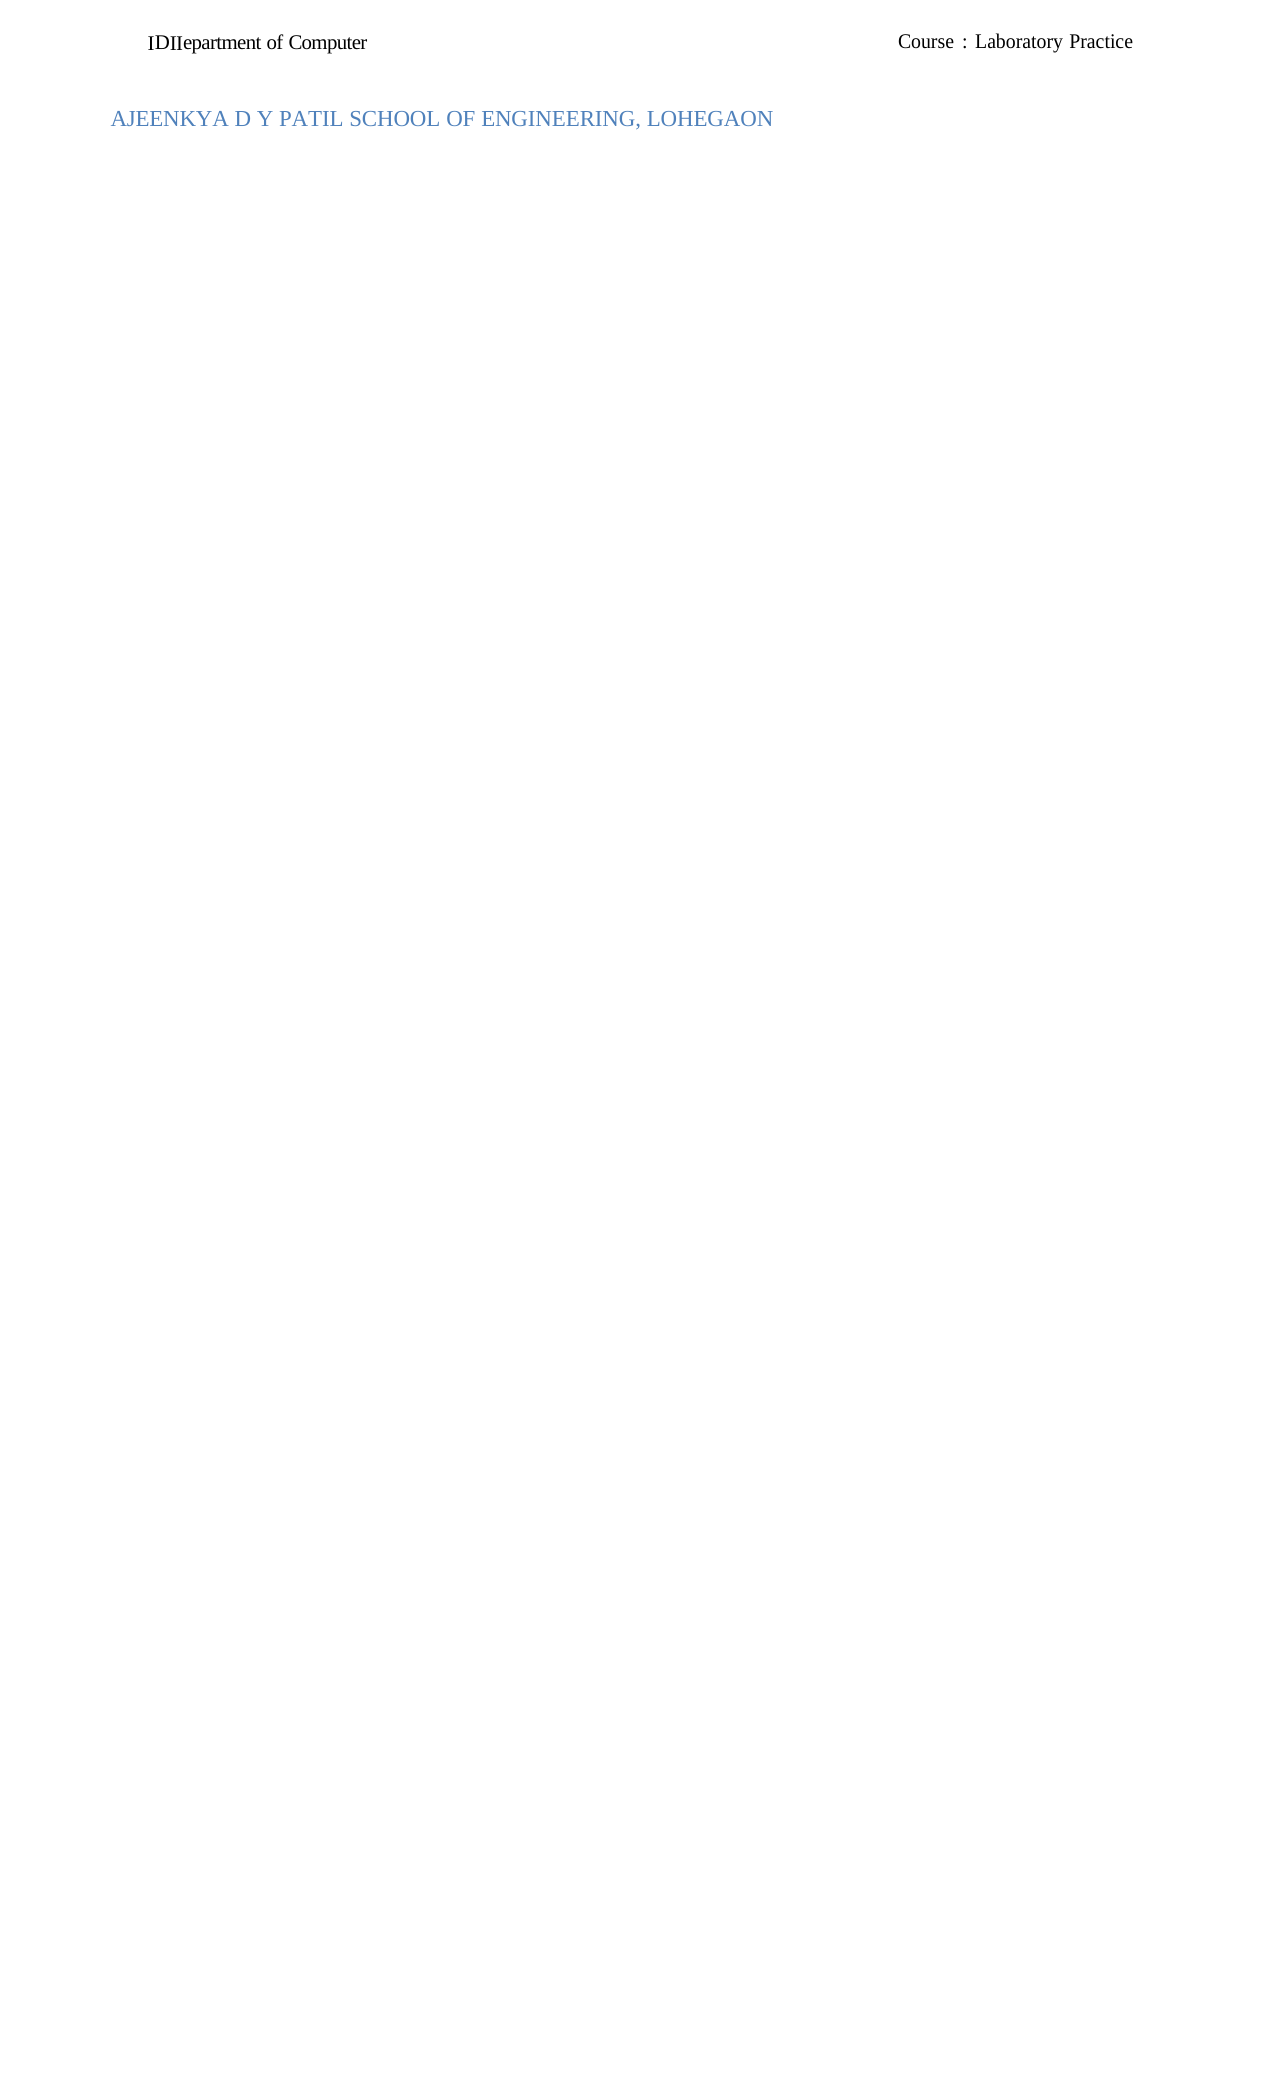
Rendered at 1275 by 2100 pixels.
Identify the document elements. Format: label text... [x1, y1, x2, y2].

text AJEENKYA D Y PATIL SCHOOL OF ENGINEERING, LOHEGAON [110, 105, 1244, 131]
